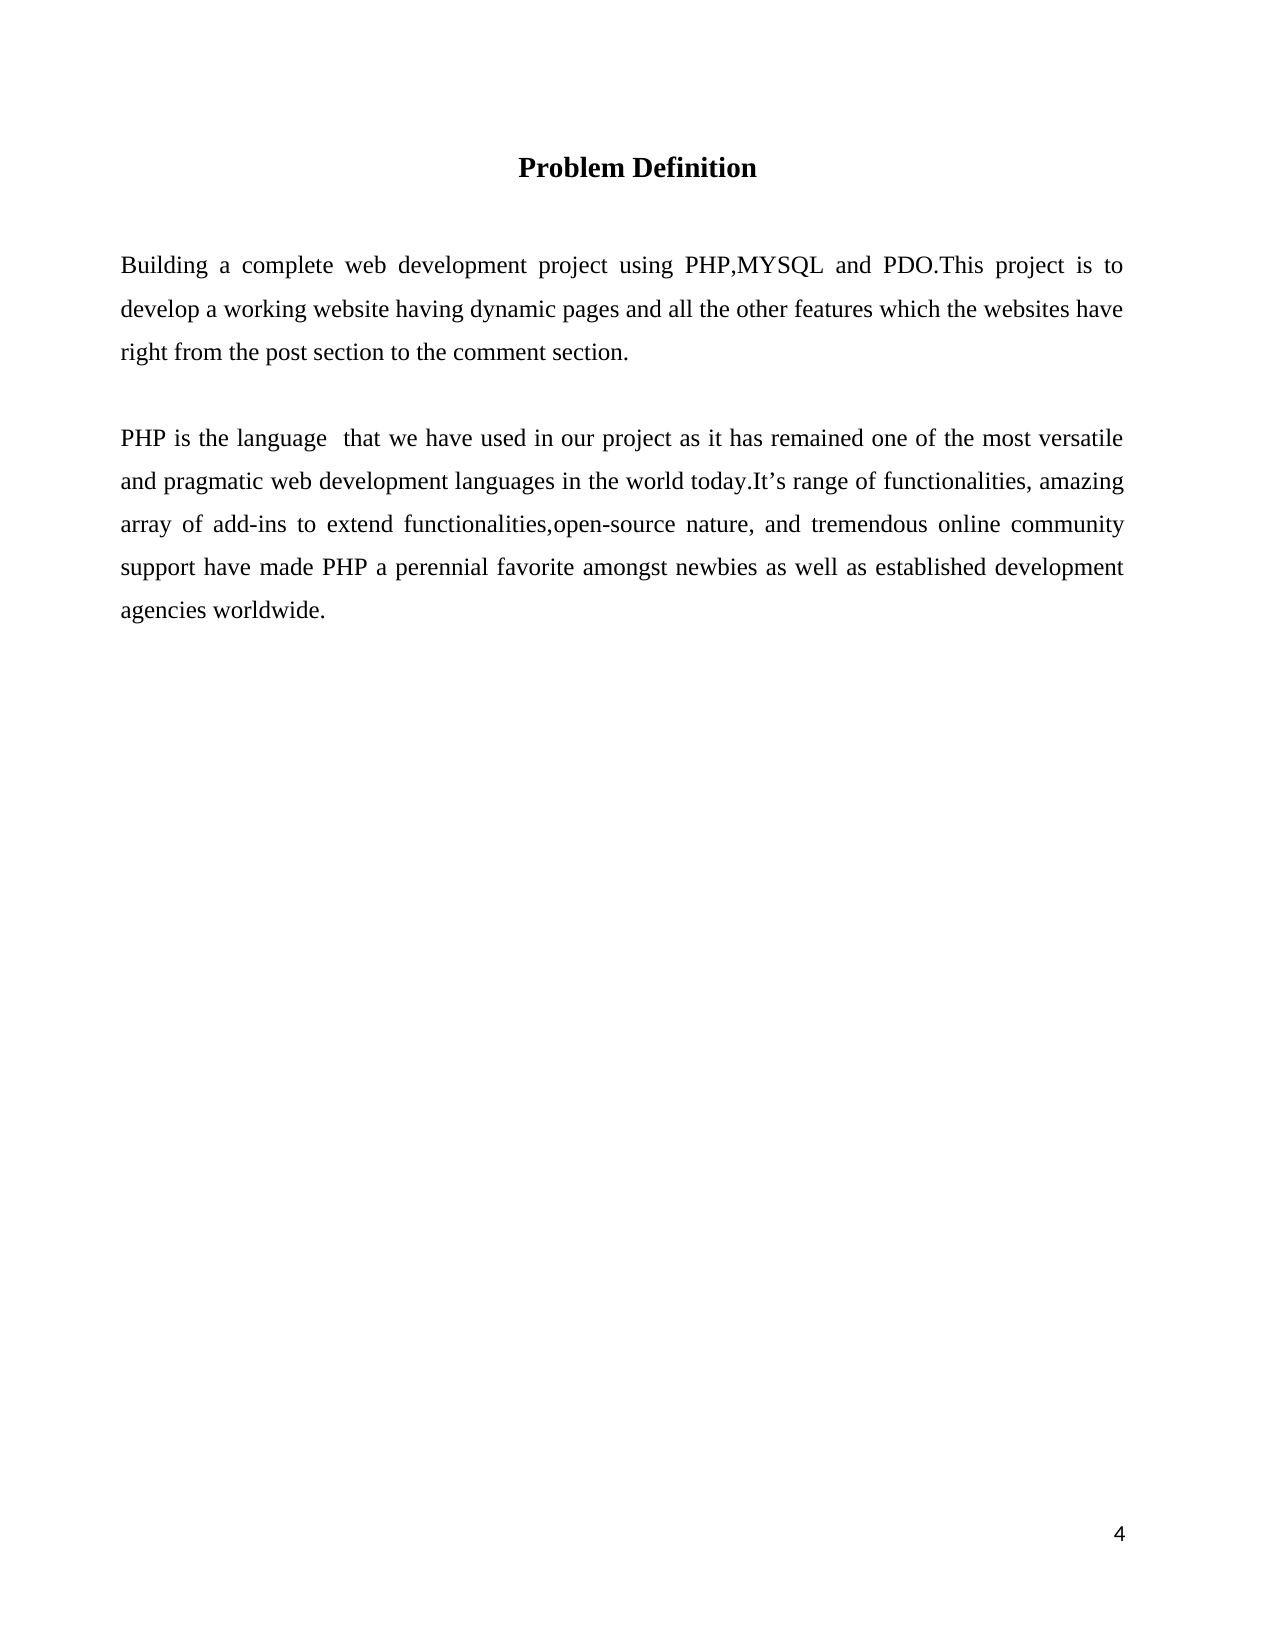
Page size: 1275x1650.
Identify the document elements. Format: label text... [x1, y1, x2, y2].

text Building a complete web development project using PHP,MYSQL and PDO.This project is to develop a working website having dynamic pages and all the other features which the websites have right from the post section to the comment section. [120, 251, 1125, 366]
text Problem Definition [150, 150, 1125, 183]
text PHP is the language that we have used in our project as it has remained one of the most versatile and pragmatic web development languages in the world today.It’s range of functionalities, amazing array of add-ins to extend functionalities,open-source nature, and tremendous online community support have made PHP a perennial favorite amongst newbies as well as established development agencies worldwide. [120, 423, 1125, 624]
